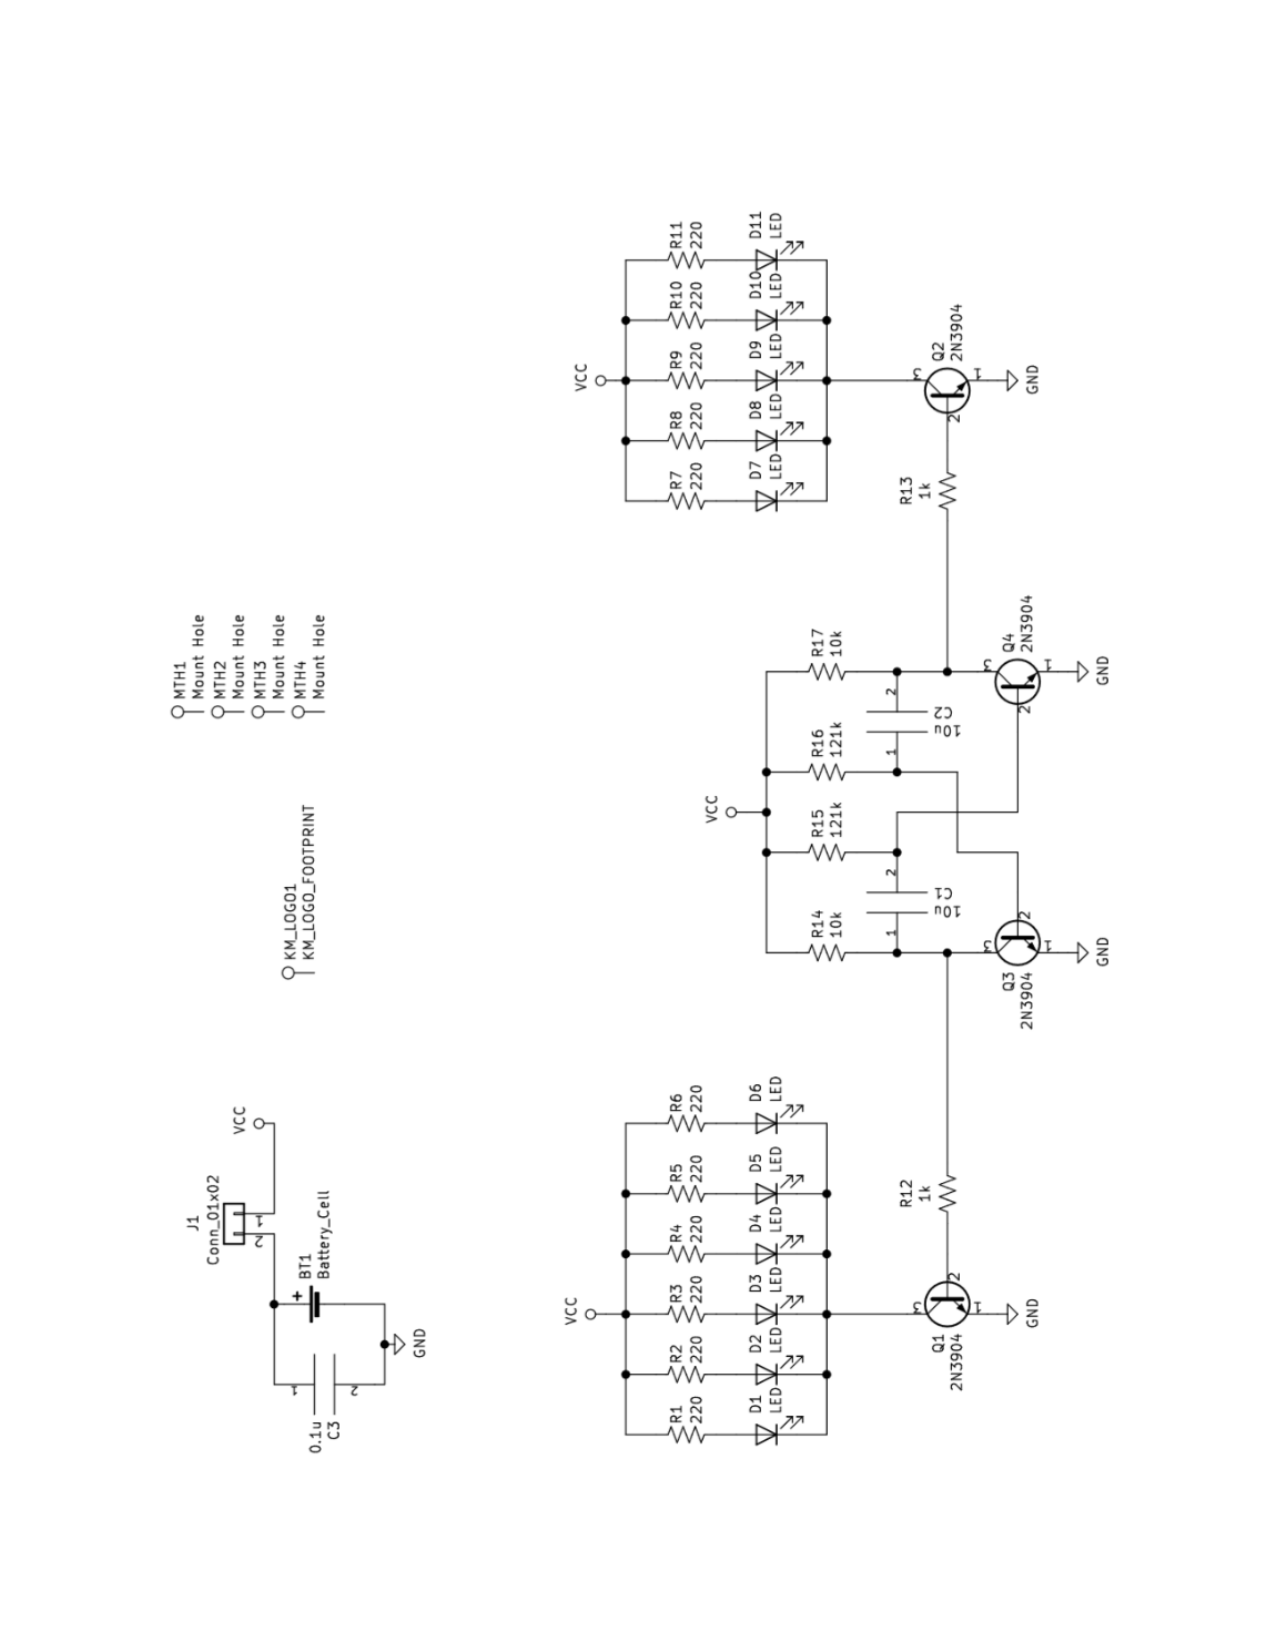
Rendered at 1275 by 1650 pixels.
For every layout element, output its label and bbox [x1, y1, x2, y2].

picture [154, 206, 1124, 1468]
